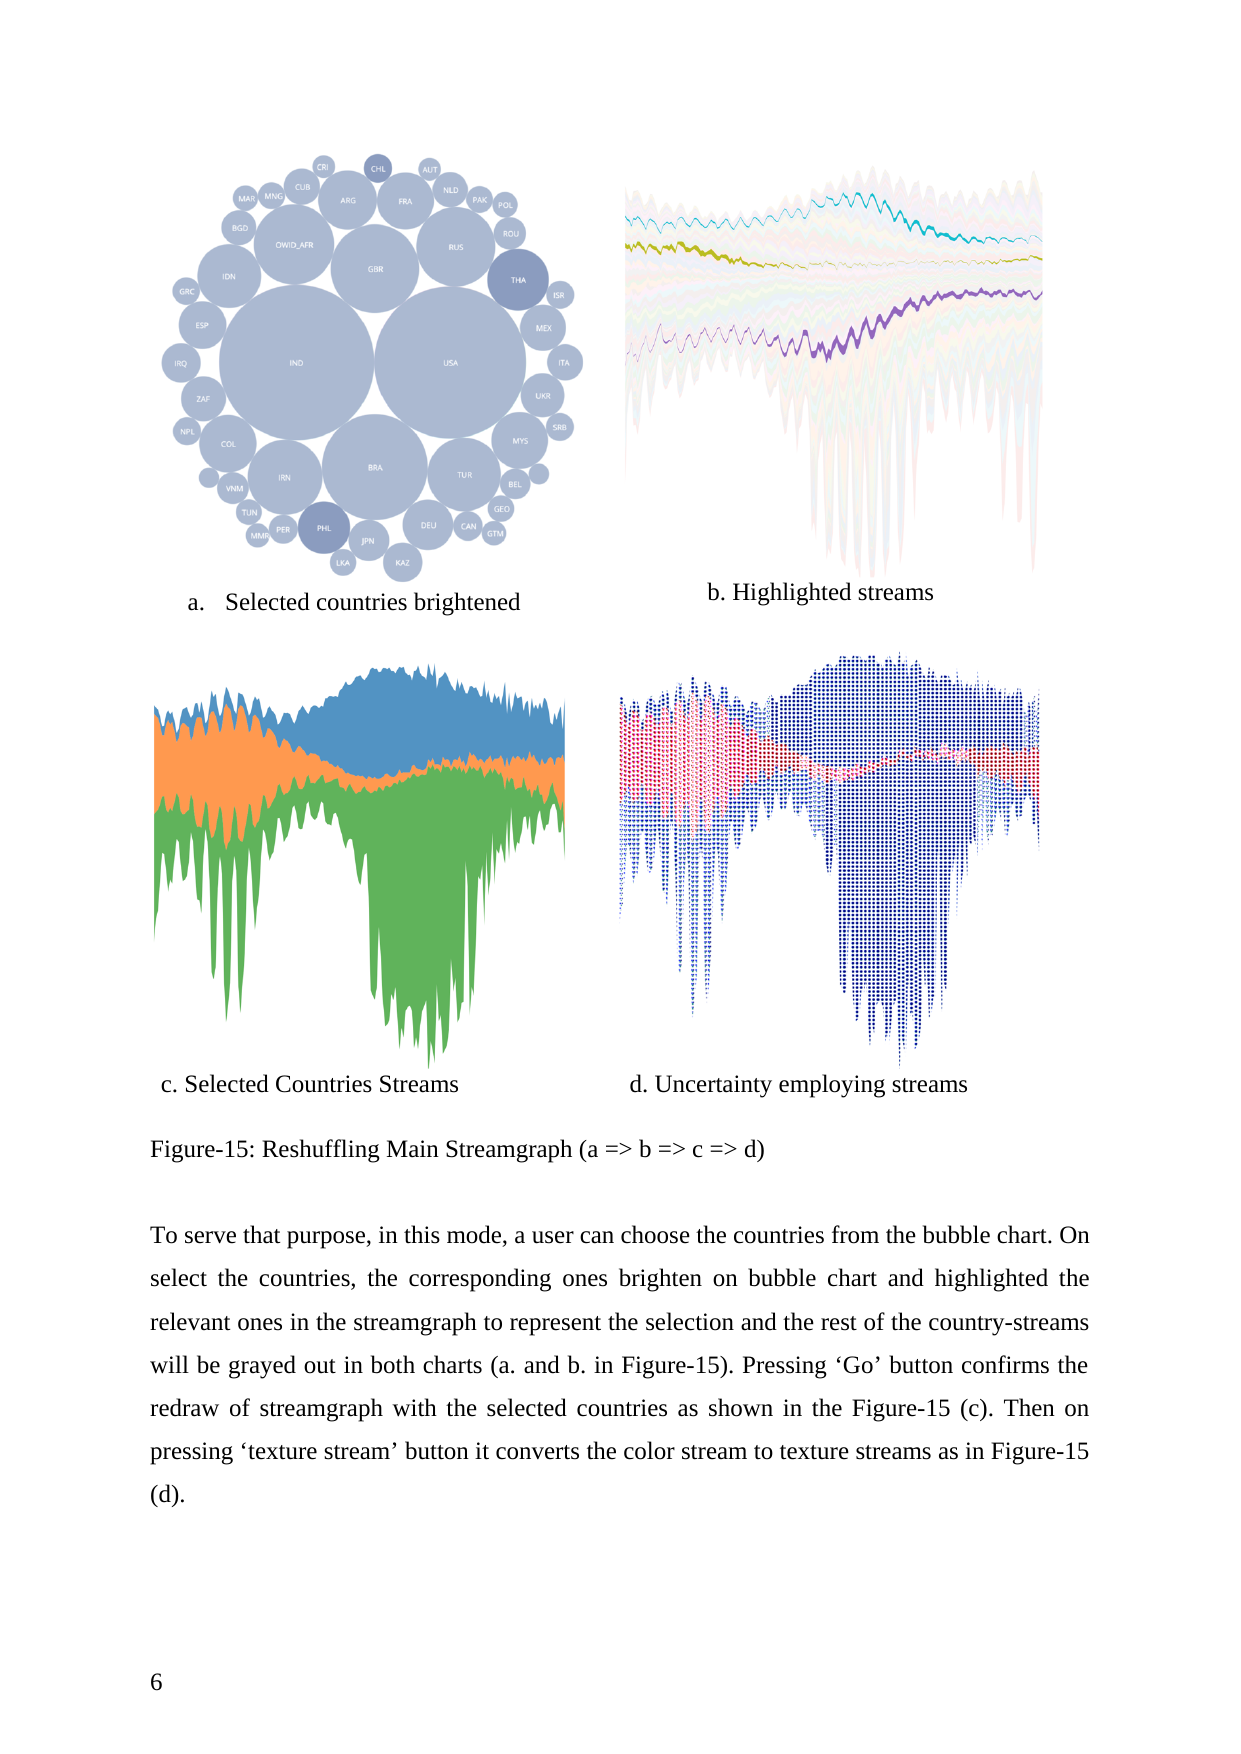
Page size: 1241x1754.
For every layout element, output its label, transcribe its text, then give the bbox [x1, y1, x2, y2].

picture [156, 150, 589, 586]
picture [150, 660, 568, 1077]
picture [620, 160, 1047, 586]
text To serve that purpose, in this mode, a user can choose the countries from the bubble chart. On select the countries, the corresponding ones brighten on bubble chart and highlighted the relevant ones in the streamgraph to represent the selection and the rest of the country-streams will be grayed out in both charts (a. and b. in Figure-15). Pressing ‘Go’ button confirms the redraw of streamgraph with the selected countries as shown in the Figure-15 (c). Then on pressing ‘texture stream’ button it converts the color stream to texture streams as in Figure-15 (d). [150, 1220, 1090, 1508]
picture [611, 643, 1046, 1077]
text Figure-15: Reshuffling Main Streamgraph (a => b => c => d) [150, 1134, 1090, 1163]
